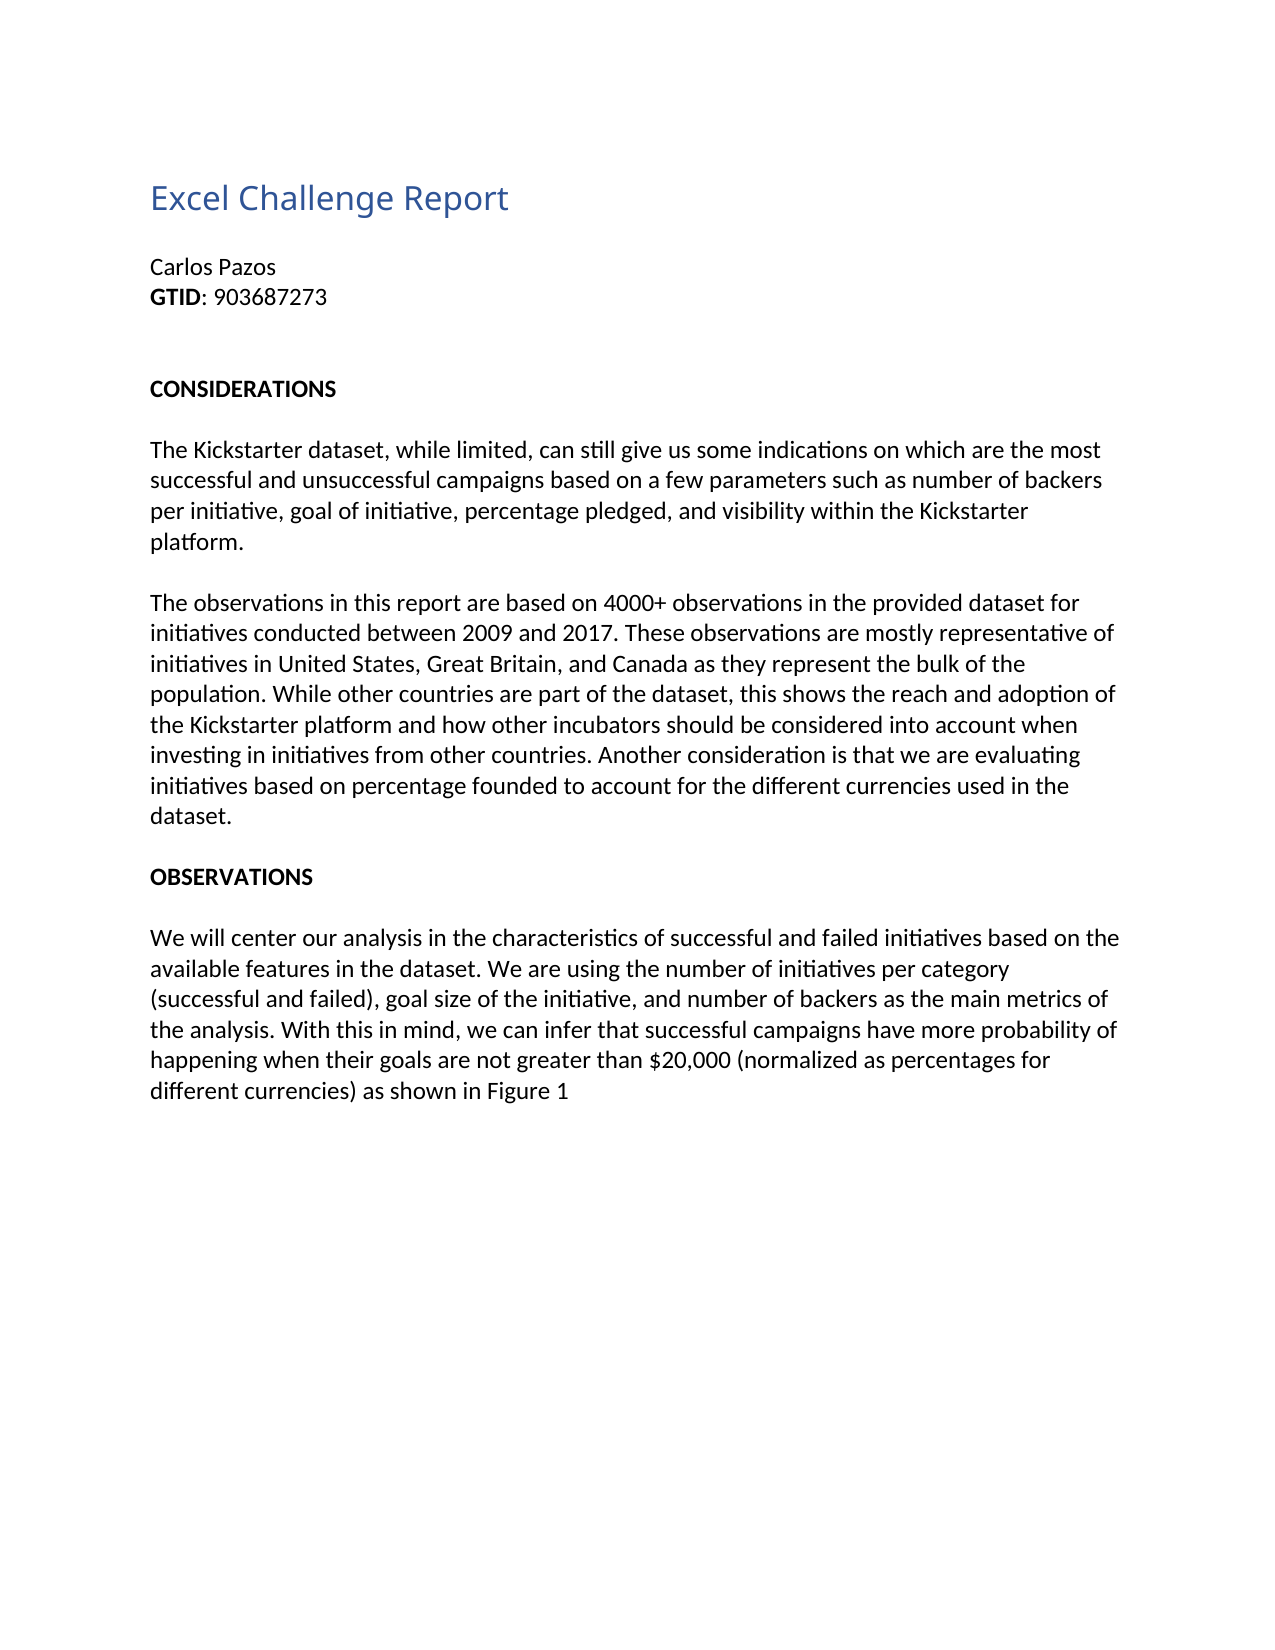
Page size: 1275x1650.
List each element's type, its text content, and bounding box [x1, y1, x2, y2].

text CONSIDERATIONS [150, 373, 1125, 403]
text We will center our analysis in the characteristics of successful and failed initiatives based on the available features in the dataset. We are using the number of initiatives per category (successful and failed), goal size of the initiative, and number of backers as the main metrics of the analysis. With this in mind, we can infer that successful campaigns have more probability of happening when their goals are not greater than $20,000 (normalized as percentages for different currencies) as shown in Figure 1 [150, 922, 1125, 1106]
text GTID: 903687273 [150, 281, 1125, 312]
text The Kickstarter dataset, while limited, can still give us some indications on which are the most successful and unsuccessful campaigns based on a few parameters such as number of backers per initiative, goal of initiative, percentage pledged, and visibility within the Kickstarter platform. [150, 434, 1125, 556]
text Carlos Pazos [150, 251, 1125, 281]
text OBSERVATIONS [150, 861, 1125, 892]
subtitle Excel Challenge Report [150, 175, 1125, 220]
text The observations in this report are based on 4000+ observations in the provided dataset for initiatives conducted between 2009 and 2017. These observations are mostly representative of initiatives in United States, Great Britain, and Canada as they represent the bulk of the population. While other countries are part of the dataset, this shows the reach and adoption of the Kickstarter platform and how other incubators should be considered into account when investing in initiatives from other countries. Another consideration is that we are evaluating initiatives based on percentage founded to account for the different currencies used in the dataset. [150, 587, 1125, 831]
